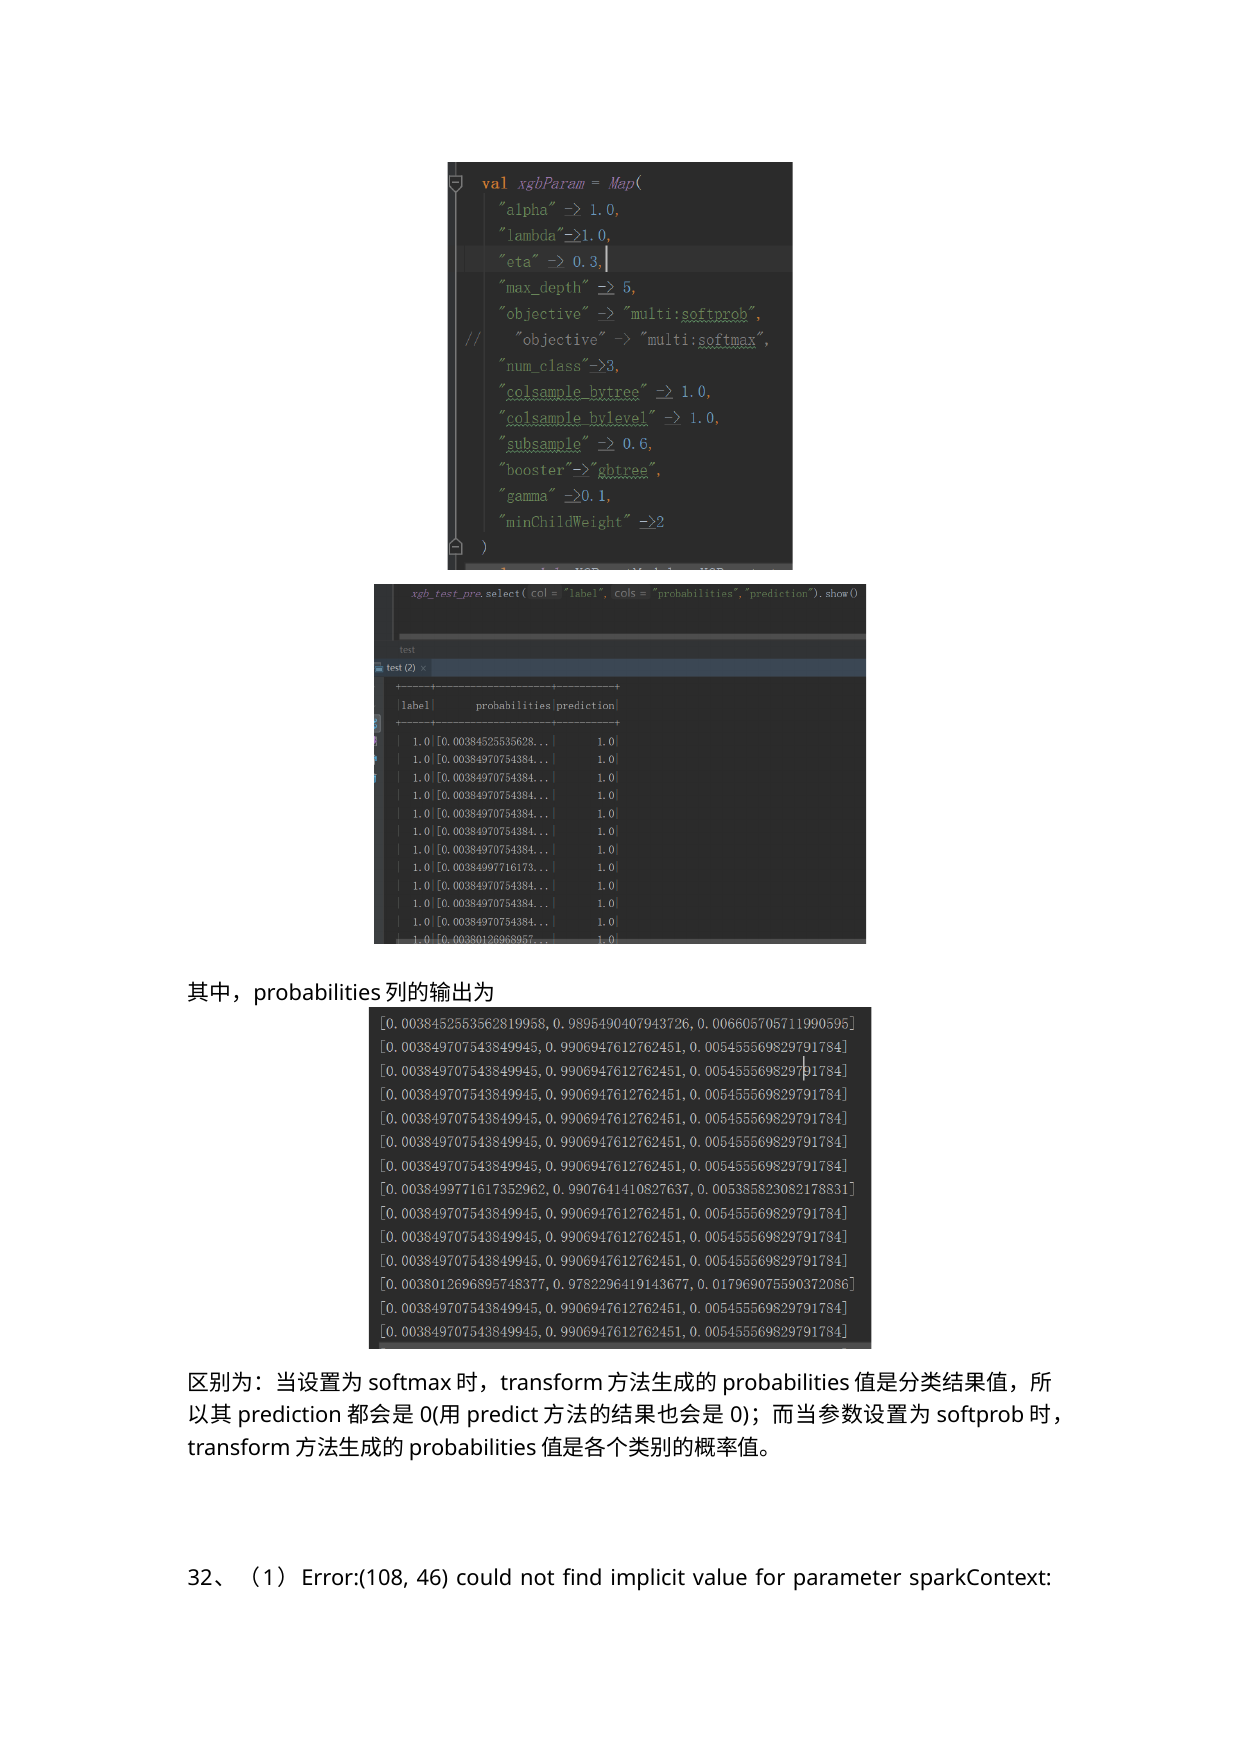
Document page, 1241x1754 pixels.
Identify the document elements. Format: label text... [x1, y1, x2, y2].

picture [374, 584, 867, 944]
text 区别为：当设置为softmax时，transform方法生成的probabilities值是分类结果值，所以其prediction都会是0(用predict方法的结果也会是0)；而当参数设置为softprob时，transform方法生成的probabilities值是各个类别的概率值。 [187, 1364, 1053, 1462]
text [187, 1559, 1053, 1592]
text 其中，probabilities列的输出为 [187, 974, 1053, 1007]
picture [447, 162, 793, 570]
picture [368, 1007, 872, 1349]
